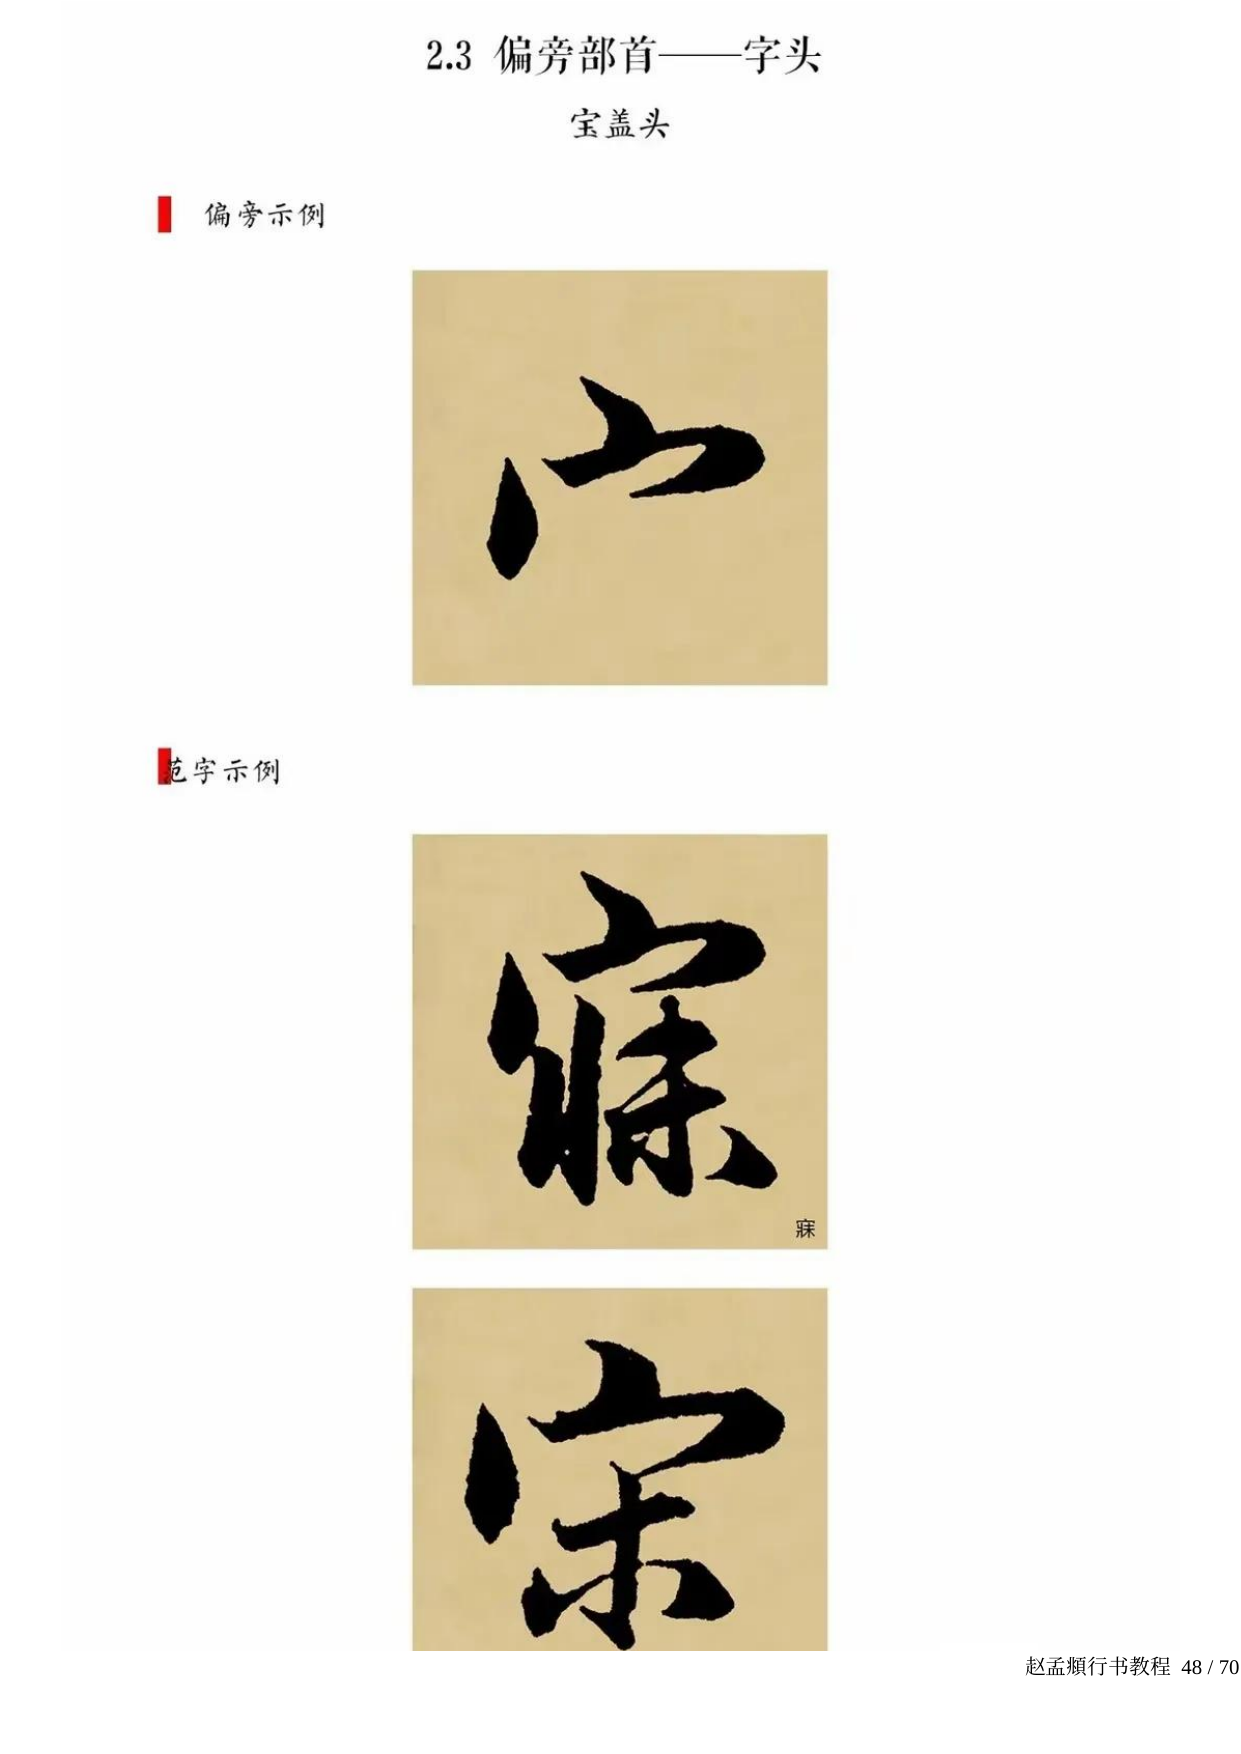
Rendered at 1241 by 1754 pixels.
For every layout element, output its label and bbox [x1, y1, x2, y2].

picture [60, 1, 1180, 1651]
